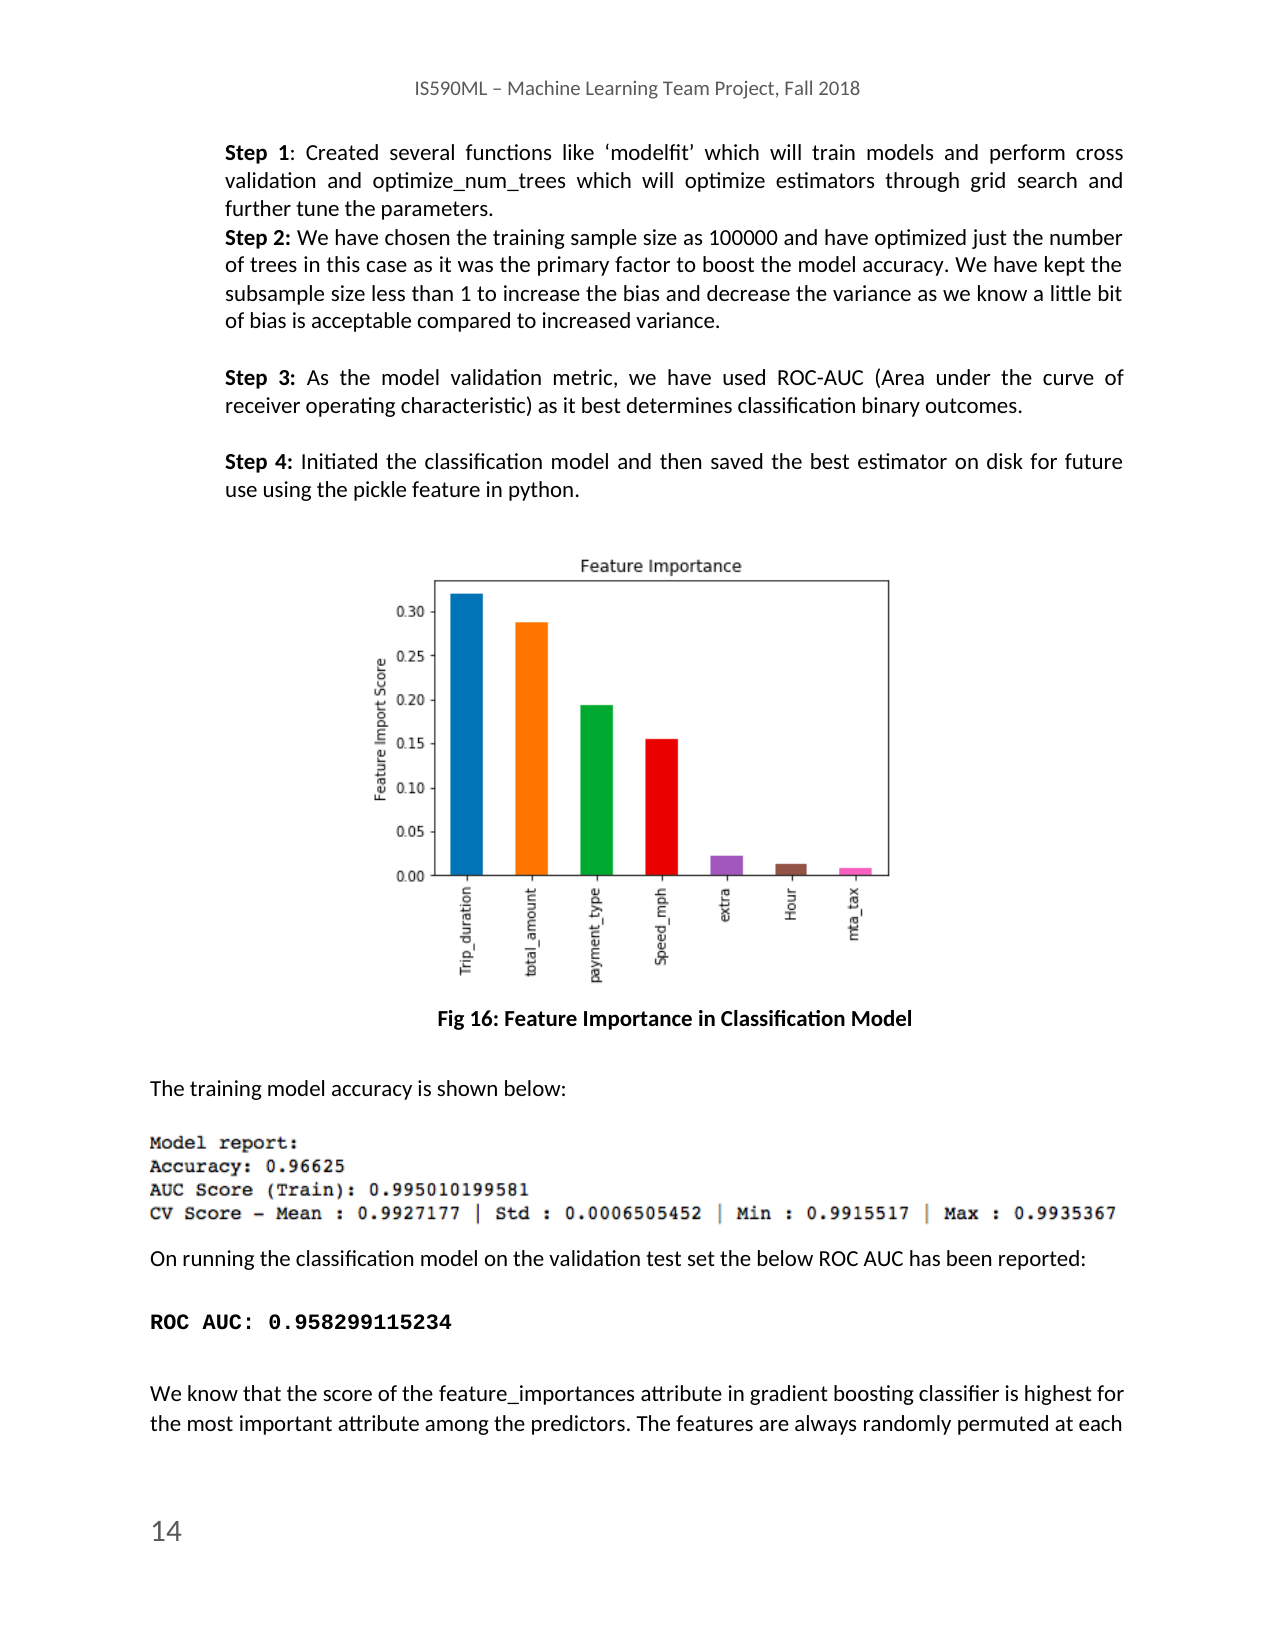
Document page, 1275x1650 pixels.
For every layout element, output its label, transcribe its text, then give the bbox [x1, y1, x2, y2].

text The training model accuracy is shown below: [150, 1074, 1125, 1102]
text On running the classification model on the validation test set the below ROC AUC has been reported: [150, 1244, 1125, 1272]
list Step 4: Initiated the classification model and then saved the best estimator on disk for future use using the pickle feature in python. [225, 447, 1125, 503]
text ROC AUC: 0.958299115234 [150, 1311, 1125, 1336]
picture [372, 545, 903, 989]
list Fig 16: Feature Importance in Classification Model [225, 1004, 1125, 1032]
list Step 3: As the model validation metric, we have used ROC-AUC (Area under the curve of receiver operating characteristic) as it best determines classification binary outcomes. [225, 363, 1125, 419]
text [150, 1379, 1125, 1437]
picture [150, 1117, 1125, 1229]
list Step 1: Created several functions like ‘modelfit’ which will train models and perform cross validation and optimize_num_trees which will optimize estimators through grid search and further tune the parameters. [225, 138, 1125, 223]
list Step 2: We have chosen the training sample size as 100000 and have optimized just the number of trees in this case as it was the primary factor to boost the model accuracy. We have kept the subsample size less than 1 to increase the bias and decrease the variance as we know a little bit of bias is acceptable compared to increased variance. [225, 223, 1125, 335]
